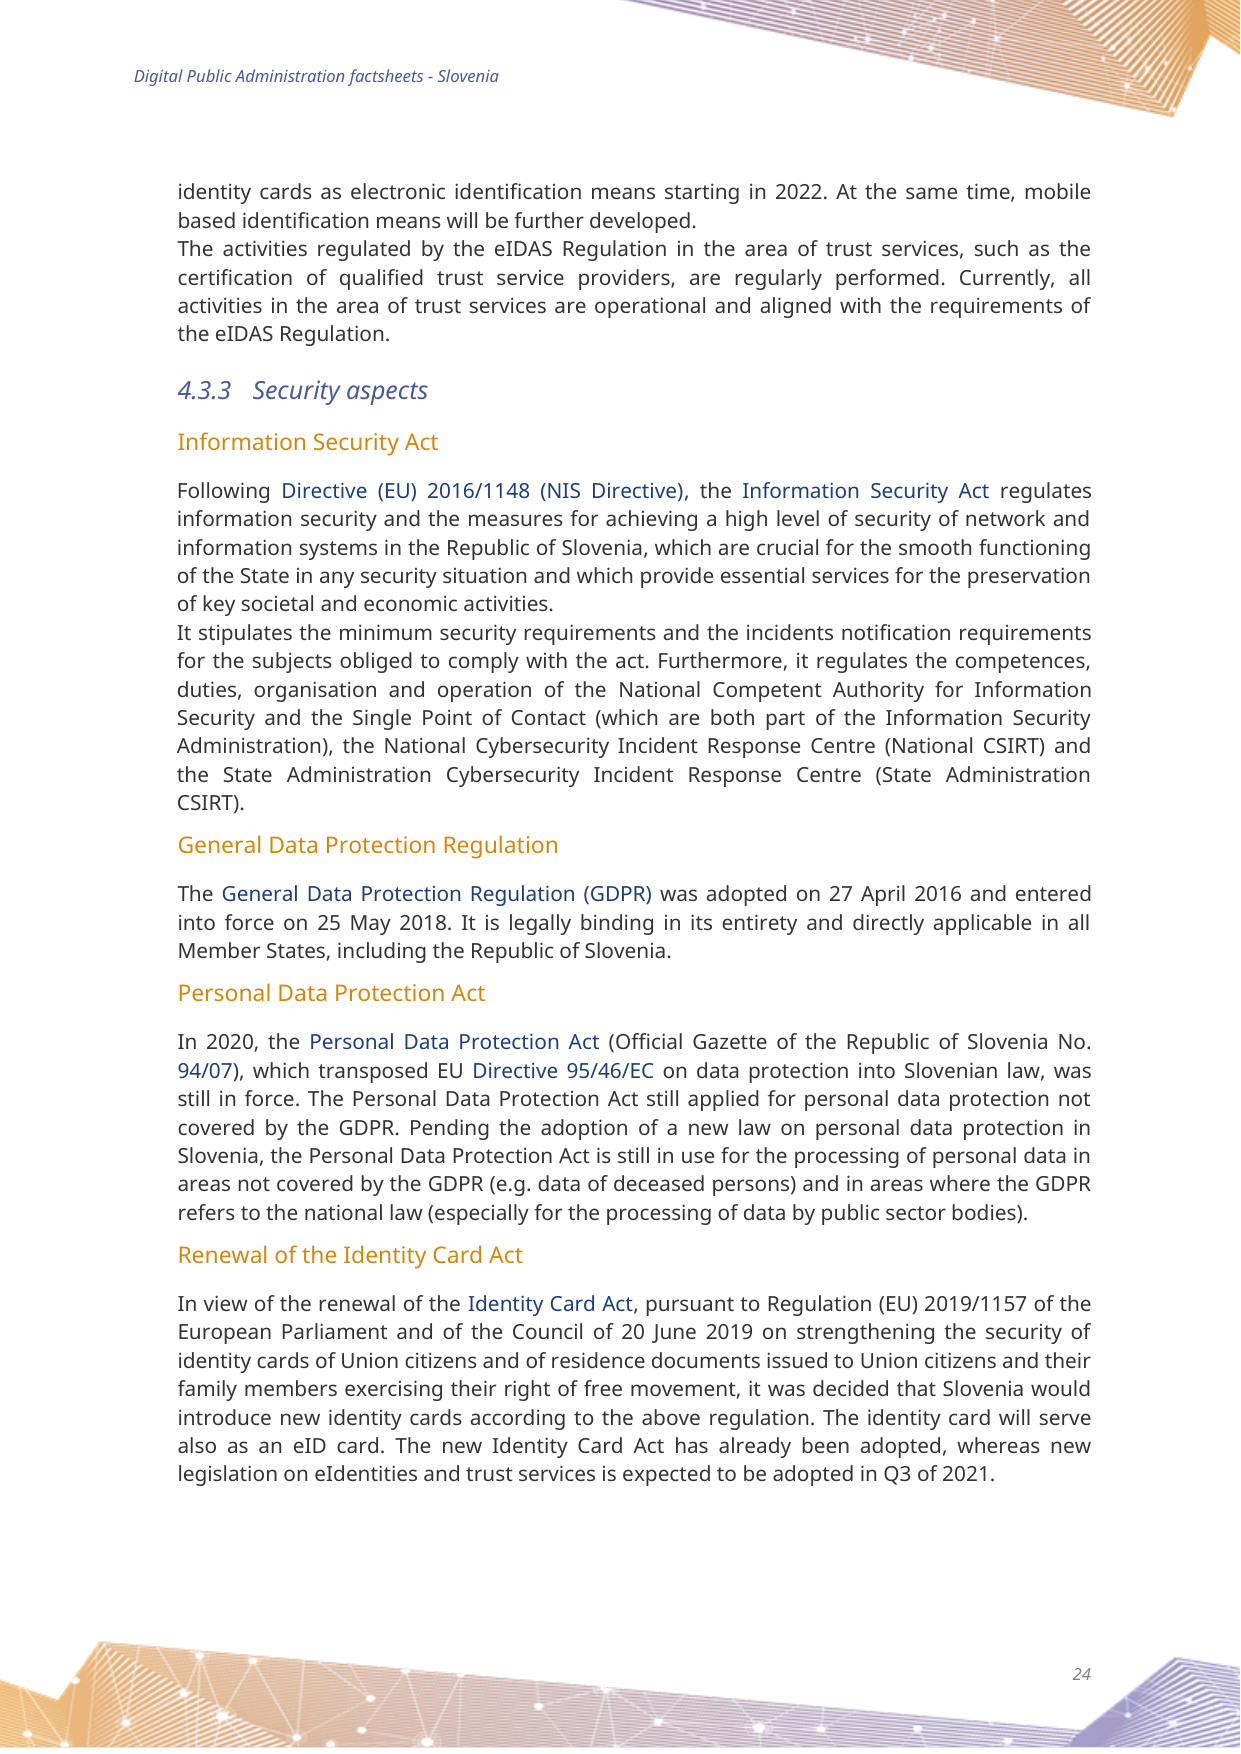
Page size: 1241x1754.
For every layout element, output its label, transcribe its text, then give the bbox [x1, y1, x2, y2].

subtitle Security aspects [177, 373, 1092, 407]
picture [207, 0, 1241, 152]
subtitle Personal Data Protection Act [177, 977, 1092, 1008]
text It stipulates the minimum security requirements and the incidents notification requirements for the subjects obliged to comply with the act. Furthermore, it regulates the competences, duties, organisation and operation of the National Competent Authority for Information Security and the Single Point of Contact (which are both part of the Information Security Administration), the National Cybersecurity Incident Response Centre (National CSIRT) and the State Administration Cybersecurity Incident Response Centre (State Administration CSIRT). [177, 618, 1092, 817]
text In 2020, the Personal Data Protection Act (Official Gazette of the Republic of Slovenia No. 94/07), which transposed EU Directive 95/46/EC on data protection into Slovenian law, was still in force. The Personal Data Protection Act still applied for personal data protection not covered by the GDPR. Pending the adoption of a new law on personal data protection in Slovenia, the Personal Data Protection Act is still in use for the processing of personal data in areas not covered by the GDPR (e.g. data of deceased persons) and in areas where the GDPR refers to the national law (especially for the processing of data by public sector bodies). [177, 1027, 1092, 1226]
subtitle General Data Protection Regulation [177, 829, 1092, 861]
text In view of the renewal of the Identity Card Act, pursuant to Regulation (EU) 2019/1157 of the European Parliament and of the Council of 20 June 2019 on strengthening the security of identity cards of Union citizens and of residence documents issued to Union citizens and their family members exercising their right of free movement, it was decided that Slovenia would introduce new identity cards according to the above regulation. The identity card will serve also as an eID card. The new Identity Card Act has already been adopted, whereas new legislation on eIdentities and trust services is expected to be adopted in Q3 of 2021. [177, 1289, 1092, 1488]
text The activities regulated by the eIDAS Regulation in the area of trust services, such as the certification of qualified trust service providers, are regularly performed. Currently, all activities in the area of trust services are operational and aligned with the requirements of the eIDAS Regulation. [177, 234, 1092, 348]
text Following Directive (EU) 2016/1148 (NIS Directive), the Information Security Act regulates information security and the measures for achieving a high level of security of network and information systems in the Republic of Slovenia, which are crucial for the smooth functioning of the State in any security situation and which provide essential services for the preservation of key societal and economic activities. [177, 476, 1092, 618]
picture [0, 1631, 1241, 1749]
text The General Data Protection Regulation (GDPR) was adopted on 27 April 2016 and entered into force on 25 May 2018. It is legally binding in its entirety and directly applicable in all Member States, including the Republic of Slovenia. [177, 879, 1092, 965]
subtitle Information Security Act [177, 426, 1092, 457]
subtitle Renewal of the Identity Card Act [177, 1239, 1092, 1270]
